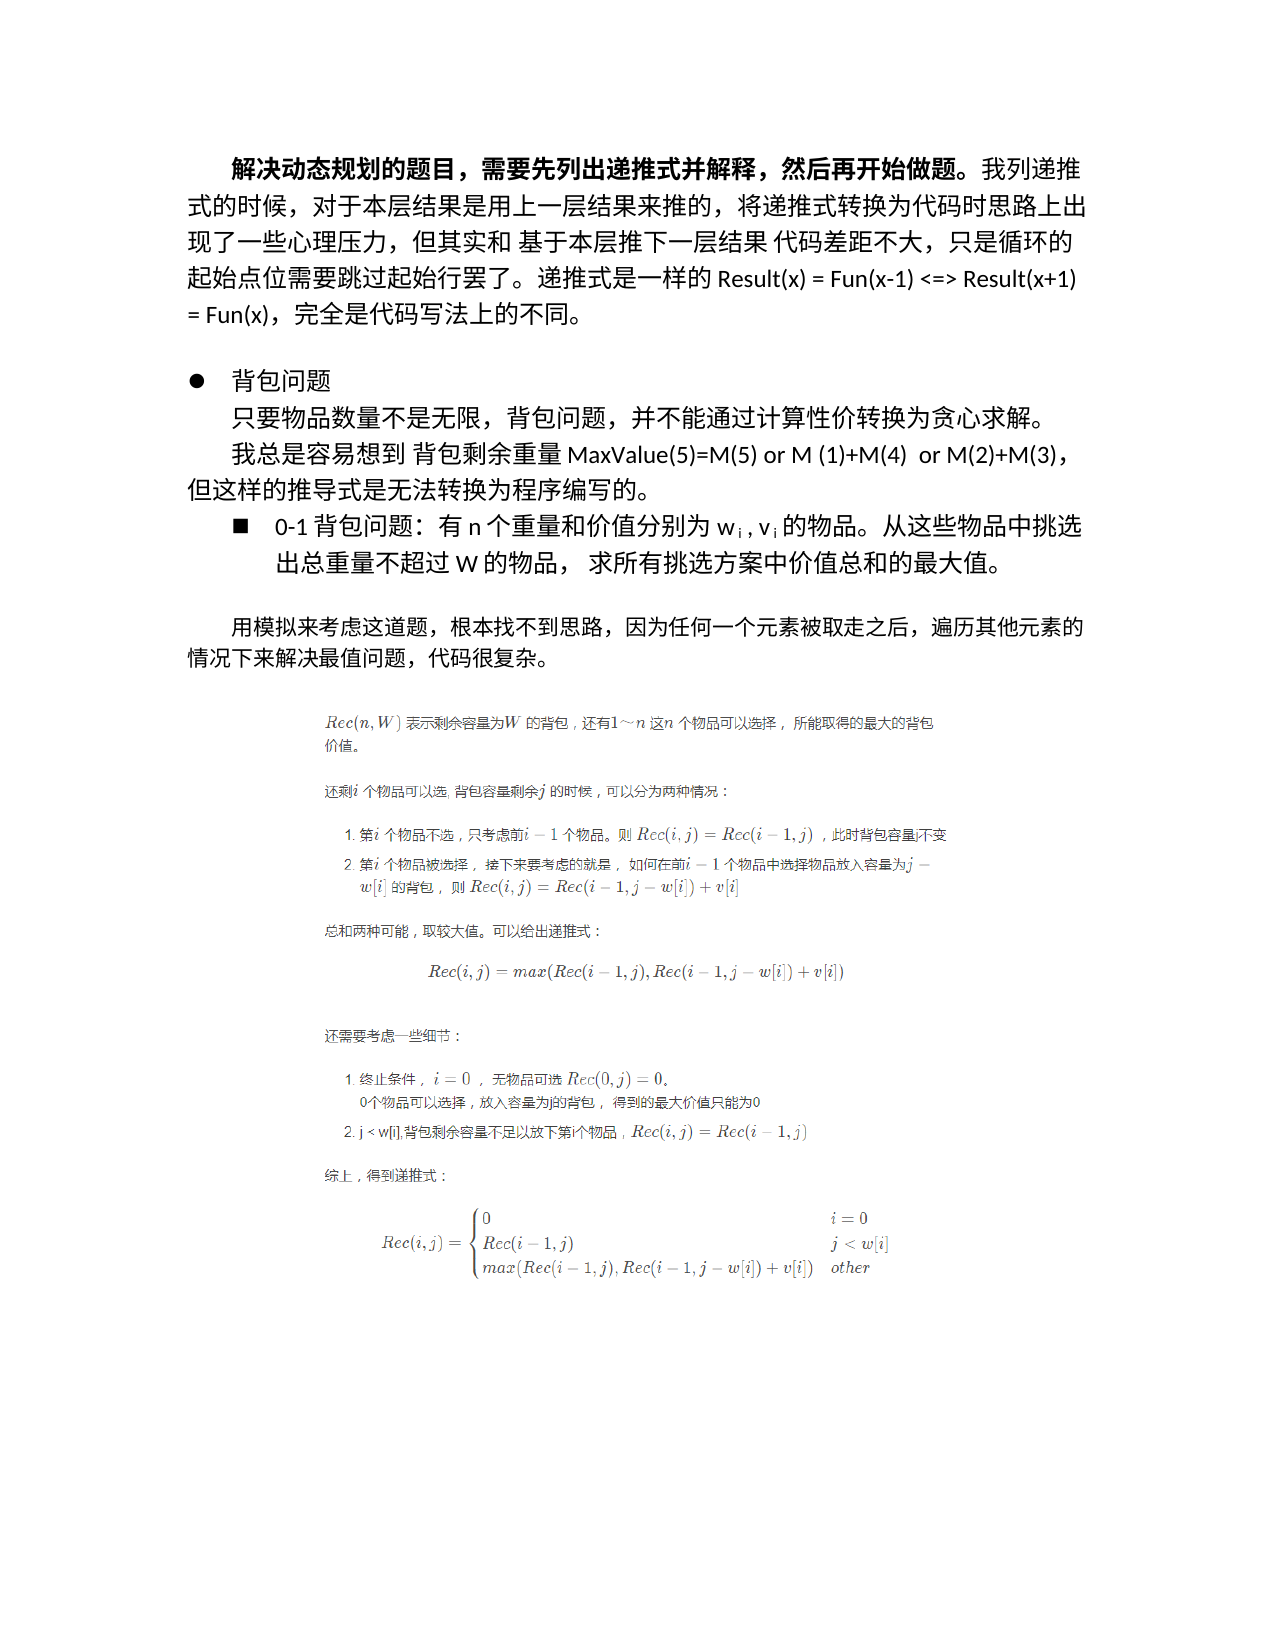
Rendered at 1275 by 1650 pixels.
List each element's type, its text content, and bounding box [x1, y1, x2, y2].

text 解决动态规划的题目，需要先列出递推式并解释，然后再开始做题。我列递推式的时候，对于本层结果是用上一层结果来推的，将递推式转换为代码时思路上出现了一些心理压力，但其实和 基于本层推下一层结果 代码差距不大，只是循环的起始点位需要跳过起始行罢了。递推式是一样的Result(x) = Fun(x-1) <=> Result(x+1) = Fun(x)，完全是代码写法上的不同。 [187, 150, 1087, 331]
text 我总是容易想到 背包剩余重量MaxValue(5)=M(5) or M (1)+M(4) or M(2)+M(3)，但这样的推导式是无法转换为程序编写的。 [187, 434, 1087, 507]
text 用模拟来考虑这道题，根本找不到思路，因为任何一个元素被取走之后，遍历其他元素的情况下来解决最值问题，代码很复杂。 [187, 610, 1087, 673]
picture [316, 703, 959, 1299]
list 0-1背包问题：有n个重量和价值分别为 w i , v i 的物品。从这些物品中挑选出总重量不超过 W的物品， 求所有挑选方案中价值总和的最大值。 [231, 507, 1087, 579]
list 背包问题 [187, 362, 1087, 398]
text 只要物品数量不是无限，背包问题，并不能通过计算性价转换为贪心求解。 [231, 398, 1087, 434]
